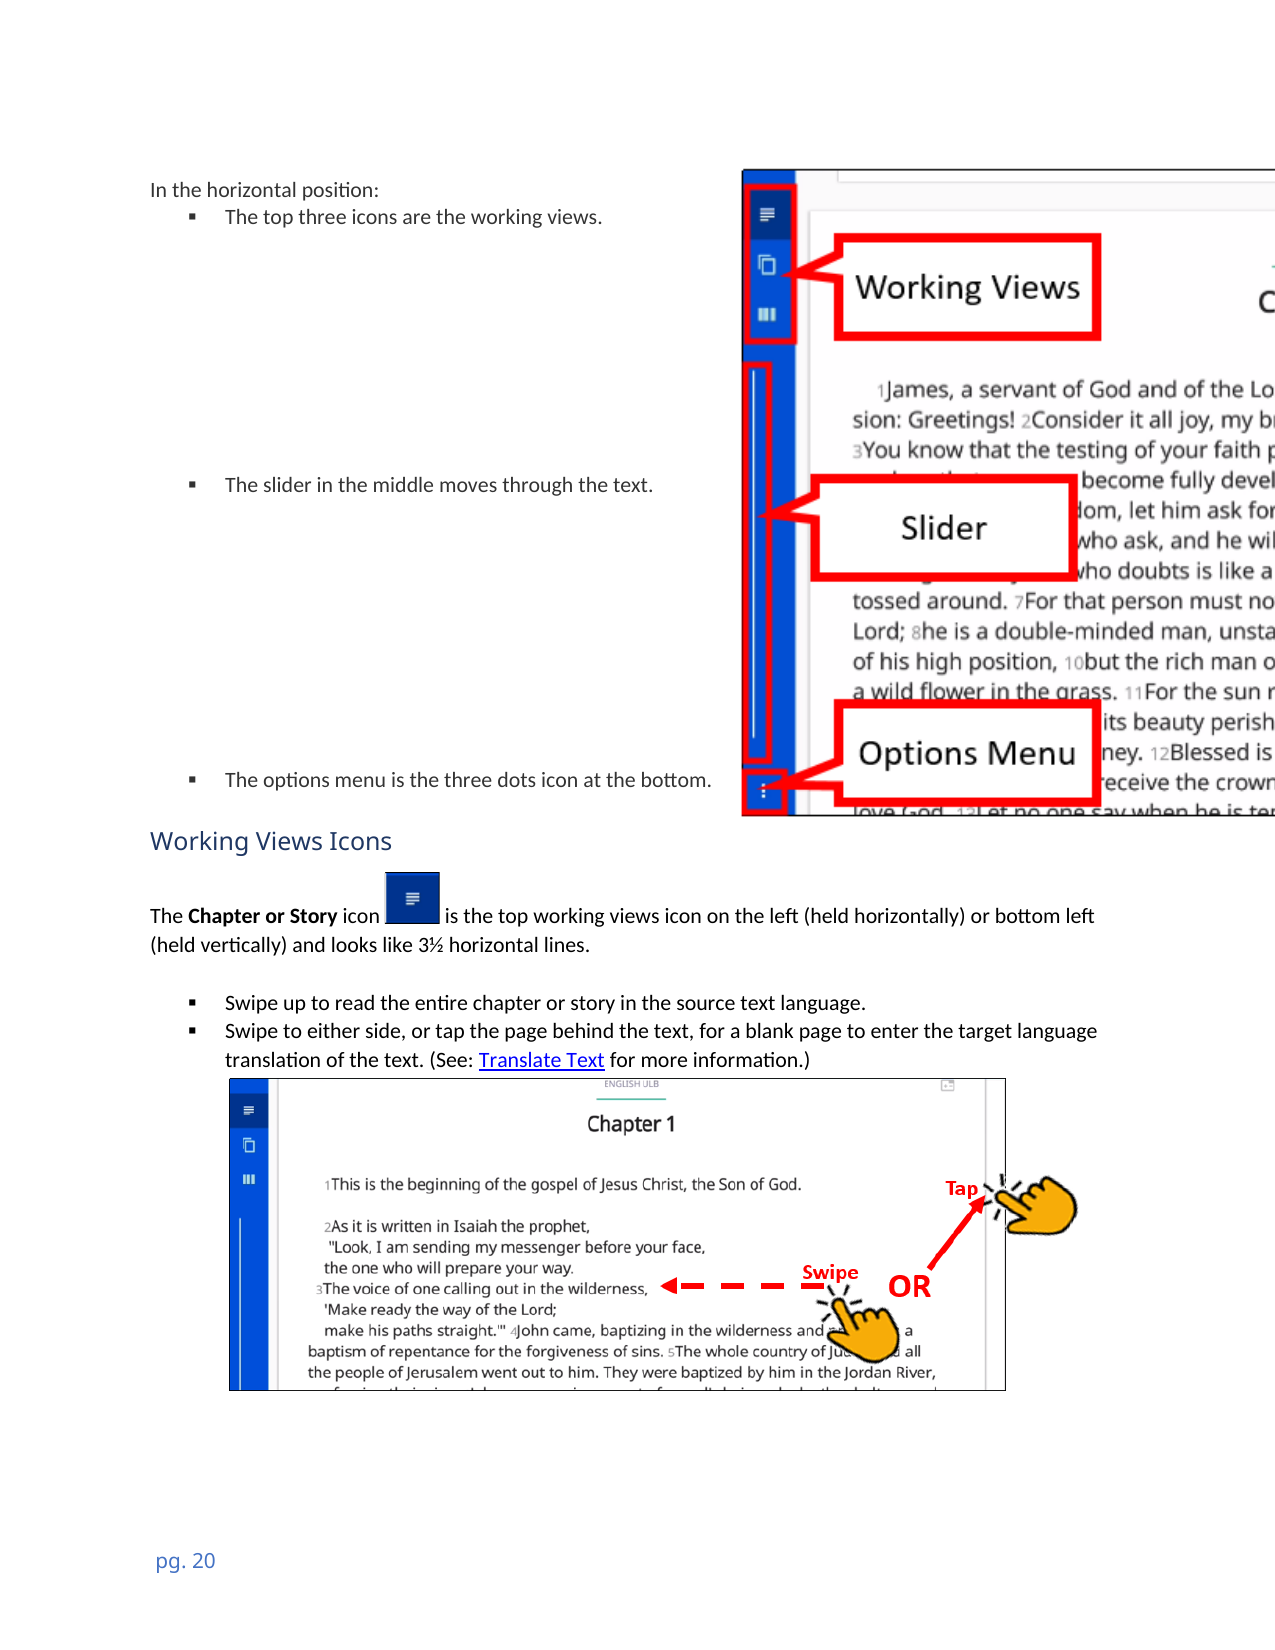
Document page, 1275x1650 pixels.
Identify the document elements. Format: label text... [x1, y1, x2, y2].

text In the horizontal position: [150, 177, 731, 203]
picture [225, 1075, 1081, 1394]
picture [731, 163, 1275, 826]
picture [384, 872, 440, 924]
list The top three icons are the working views. [187, 203, 731, 471]
list The slider in the middle moves through the text. [187, 471, 731, 766]
text The Chapter or Story icon is the top working views icon on the left (held horizontally) or bottom left (held vertically) and looks like 3½ horizontal lines. [150, 873, 1125, 957]
list The options menu is the three dots icon at the bottom. [187, 766, 731, 793]
list Swipe up to read the entire chapter or story in the source text language. [187, 989, 1125, 1015]
subtitle Working Views Icons [150, 823, 1125, 858]
